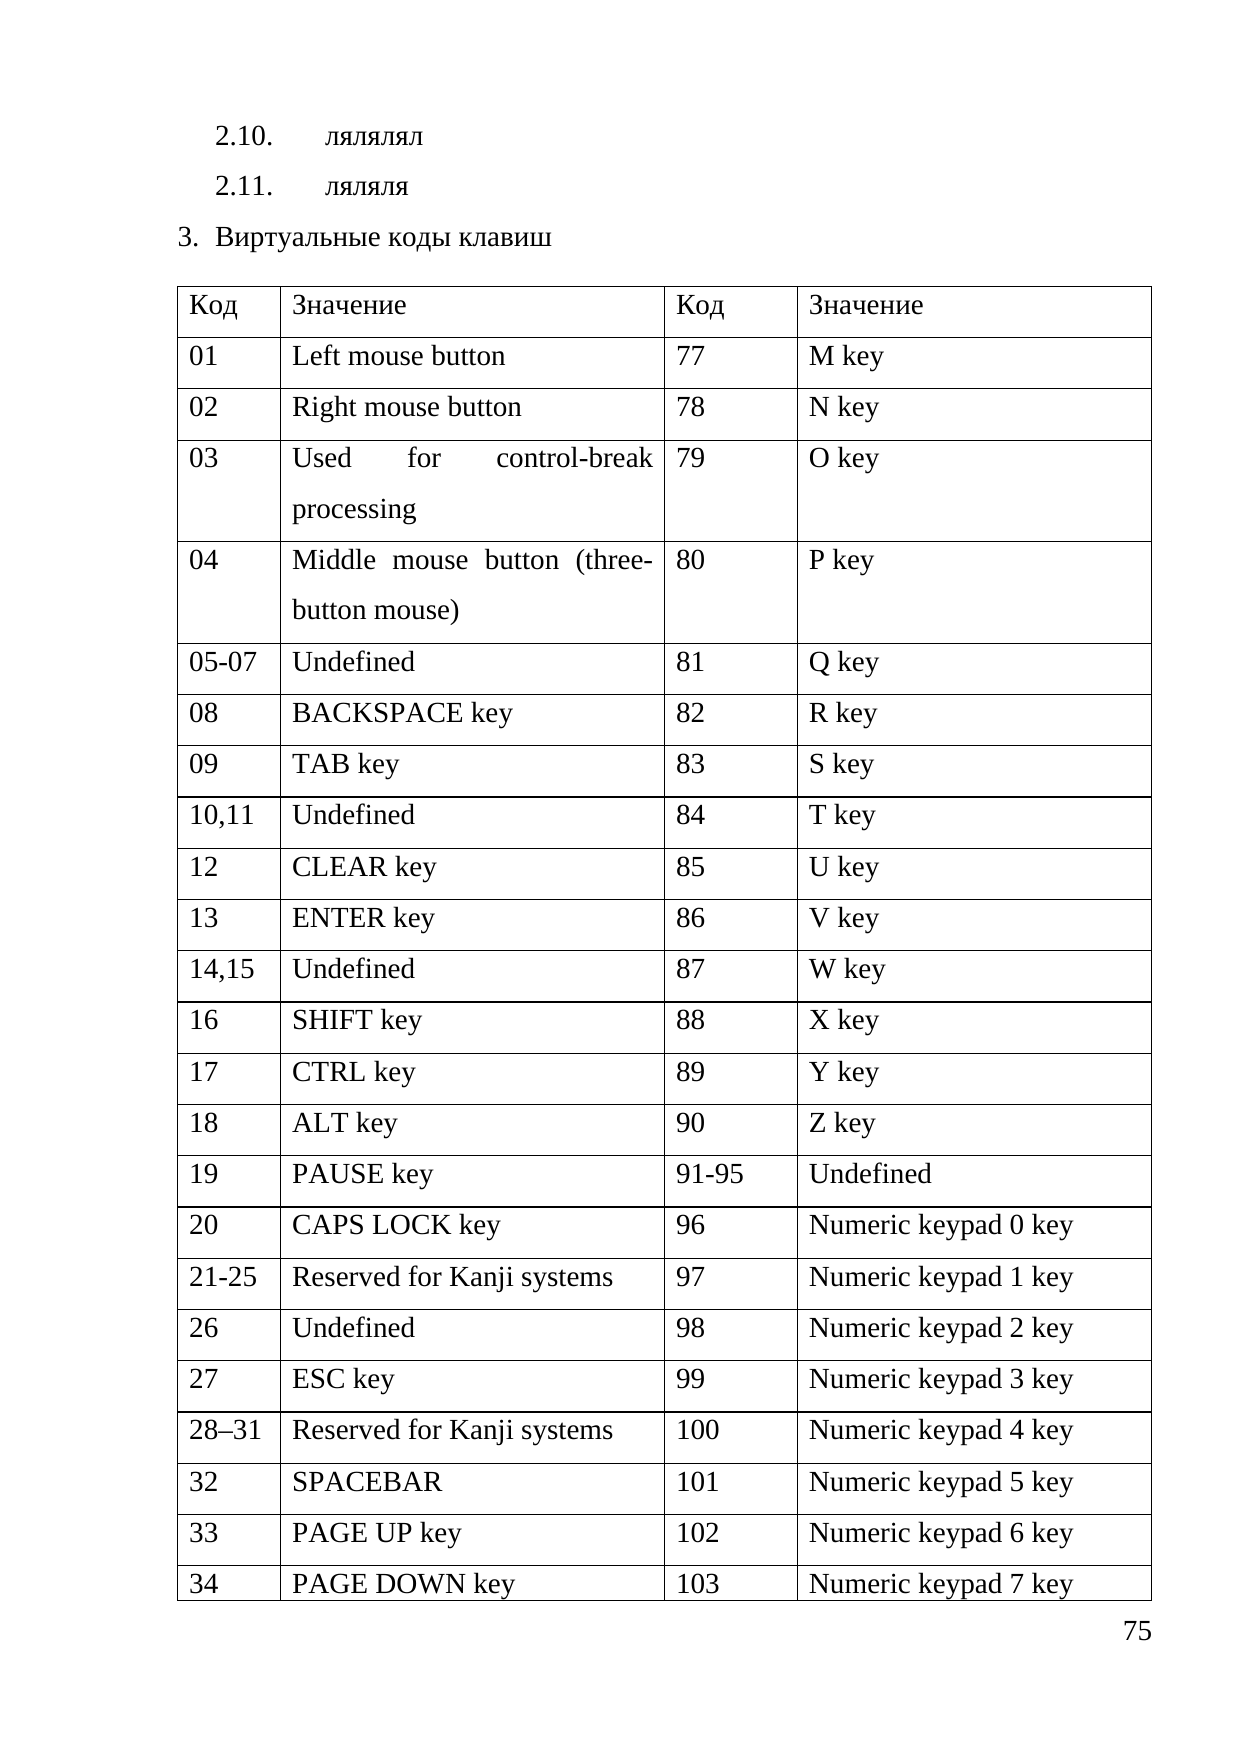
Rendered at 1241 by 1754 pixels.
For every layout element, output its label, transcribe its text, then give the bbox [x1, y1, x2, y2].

table_cell 10,11 [178, 798, 280, 848]
table_cell 88 [665, 1003, 797, 1053]
table_header Значение [798, 287, 1151, 337]
table_cell T key [798, 798, 1151, 848]
table_cell 98 [665, 1310, 797, 1360]
table_cell Undefined [798, 1156, 1151, 1206]
table_cell 82 [665, 695, 797, 745]
table_cell 78 [665, 389, 797, 439]
table_cell Middle mouse button (three-button mouse) [281, 542, 664, 643]
table_header Значение [281, 287, 664, 337]
table_cell ENTER key [281, 900, 664, 950]
table_cell SHIFT key [281, 1003, 664, 1053]
table_cell 79 [665, 441, 797, 541]
table_cell M key [798, 338, 1151, 388]
table_cell Numeric keypad 2 key [798, 1310, 1151, 1360]
table_cell 89 [665, 1054, 797, 1104]
table_cell 34 [178, 1566, 280, 1600]
table_cell U key [798, 849, 1151, 899]
table_cell V key [798, 900, 1151, 950]
table_cell 32 [178, 1464, 280, 1514]
table_cell 13 [178, 900, 280, 950]
table_cell 99 [665, 1361, 797, 1411]
table_cell 05-07 [178, 644, 280, 694]
table_cell W key [798, 951, 1151, 1001]
table_cell Reserved for Kanji systems [281, 1413, 664, 1463]
table_cell 20 [178, 1208, 280, 1258]
table_cell 03 [178, 441, 280, 541]
table_cell Numeric keypad 6 key [798, 1515, 1151, 1565]
table_cell Numeric keypad 5 key [798, 1464, 1151, 1514]
table_cell 102 [665, 1515, 797, 1565]
table_cell 16 [178, 1003, 280, 1053]
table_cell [798, 1566, 1151, 1600]
table_cell 91-95 [665, 1156, 797, 1206]
table_header Код [665, 287, 797, 337]
table_cell 81 [665, 644, 797, 694]
list Виртуальные коды клавиш [177, 219, 1152, 252]
table_cell 83 [665, 746, 797, 796]
table_cell Q key [798, 644, 1151, 694]
table_cell 14,15 [178, 951, 280, 1001]
table_cell SPACEBAR [281, 1464, 664, 1514]
table_cell 103 [665, 1566, 797, 1600]
table_cell Undefined [281, 644, 664, 694]
table_cell 19 [178, 1156, 280, 1206]
table_cell 97 [665, 1259, 797, 1309]
table_cell 90 [665, 1105, 797, 1155]
table_cell TAB key [281, 746, 664, 796]
table_cell 84 [665, 798, 797, 848]
table_cell Numeric keypad 1 key [798, 1259, 1151, 1309]
table_cell 77 [665, 338, 797, 388]
table_cell Reserved for Kanji systems [281, 1259, 664, 1309]
table_cell Undefined [281, 951, 664, 1001]
table_cell O key [798, 441, 1151, 541]
table_cell Right mouse button [281, 389, 664, 439]
table_cell 85 [665, 849, 797, 899]
table_cell 12 [178, 849, 280, 899]
table_cell Numeric keypad 4 key [798, 1413, 1151, 1463]
table_cell 26 [178, 1310, 280, 1360]
table_cell S key [798, 746, 1151, 796]
table_cell Z key [798, 1105, 1151, 1155]
table_cell ESC key [281, 1361, 664, 1411]
table_cell 28–31 [178, 1413, 280, 1463]
table_cell PAGE UP key [281, 1515, 664, 1565]
table_cell 100 [665, 1413, 797, 1463]
table_cell CAPS LOCK key [281, 1208, 664, 1258]
table_cell 04 [178, 542, 280, 643]
table_cell R key [798, 695, 1151, 745]
table_cell 18 [178, 1105, 280, 1155]
table_cell 101 [665, 1464, 797, 1514]
table_cell 02 [178, 389, 280, 439]
table_cell Numeric keypad 3 key [798, 1361, 1151, 1411]
table_cell BACKSPACE key [281, 695, 664, 745]
table_cell 86 [665, 900, 797, 950]
table_cell CTRL key [281, 1054, 664, 1104]
table_cell PAGE DOWN key [281, 1566, 664, 1600]
table_cell CLEAR key [281, 849, 664, 899]
table_cell Y key [798, 1054, 1151, 1104]
table_cell 33 [178, 1515, 280, 1565]
table_cell 96 [665, 1208, 797, 1258]
table_cell 27 [178, 1361, 280, 1411]
table_cell 87 [665, 951, 797, 1001]
table_cell 08 [178, 695, 280, 745]
table_cell Undefined [281, 798, 664, 848]
table_cell Numeric keypad 0 key [798, 1208, 1151, 1258]
list лялялял [215, 118, 1152, 152]
table_cell PAUSE key [281, 1156, 664, 1206]
table_cell 21-25 [178, 1259, 280, 1309]
table_cell X key [798, 1003, 1151, 1053]
table_cell Used for control-break processing [281, 441, 664, 541]
table_cell Left mouse button [281, 338, 664, 388]
table_cell ALT key [281, 1105, 664, 1155]
table_cell P key [798, 542, 1151, 643]
table_cell 01 [178, 338, 280, 388]
table_header Код [178, 287, 280, 337]
list ляляля [215, 168, 1152, 202]
table_cell 17 [178, 1054, 280, 1104]
table_cell Undefined [281, 1310, 664, 1360]
table_cell N key [798, 389, 1151, 439]
table_cell 80 [665, 542, 797, 643]
table_cell 09 [178, 746, 280, 796]
